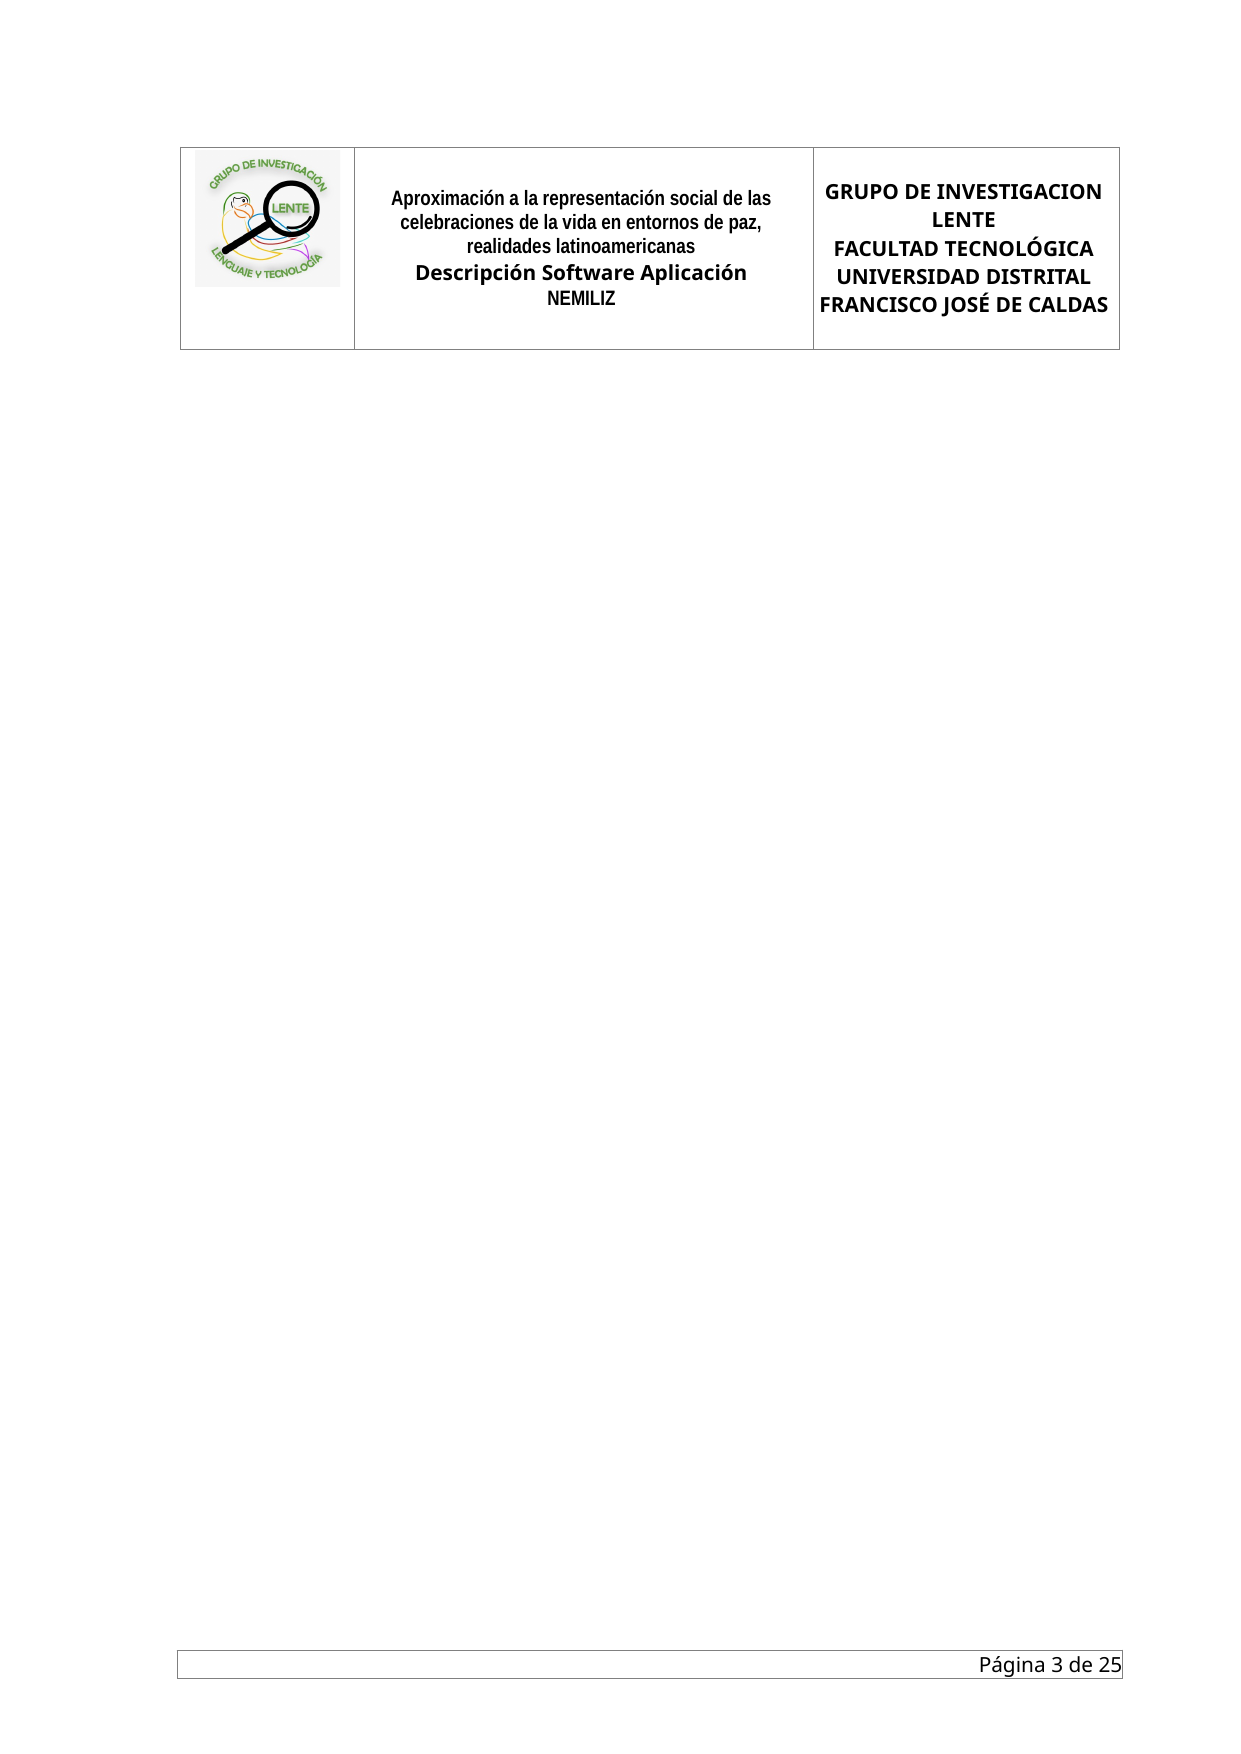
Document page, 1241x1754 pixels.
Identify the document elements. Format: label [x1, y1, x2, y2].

picture [195, 150, 340, 287]
